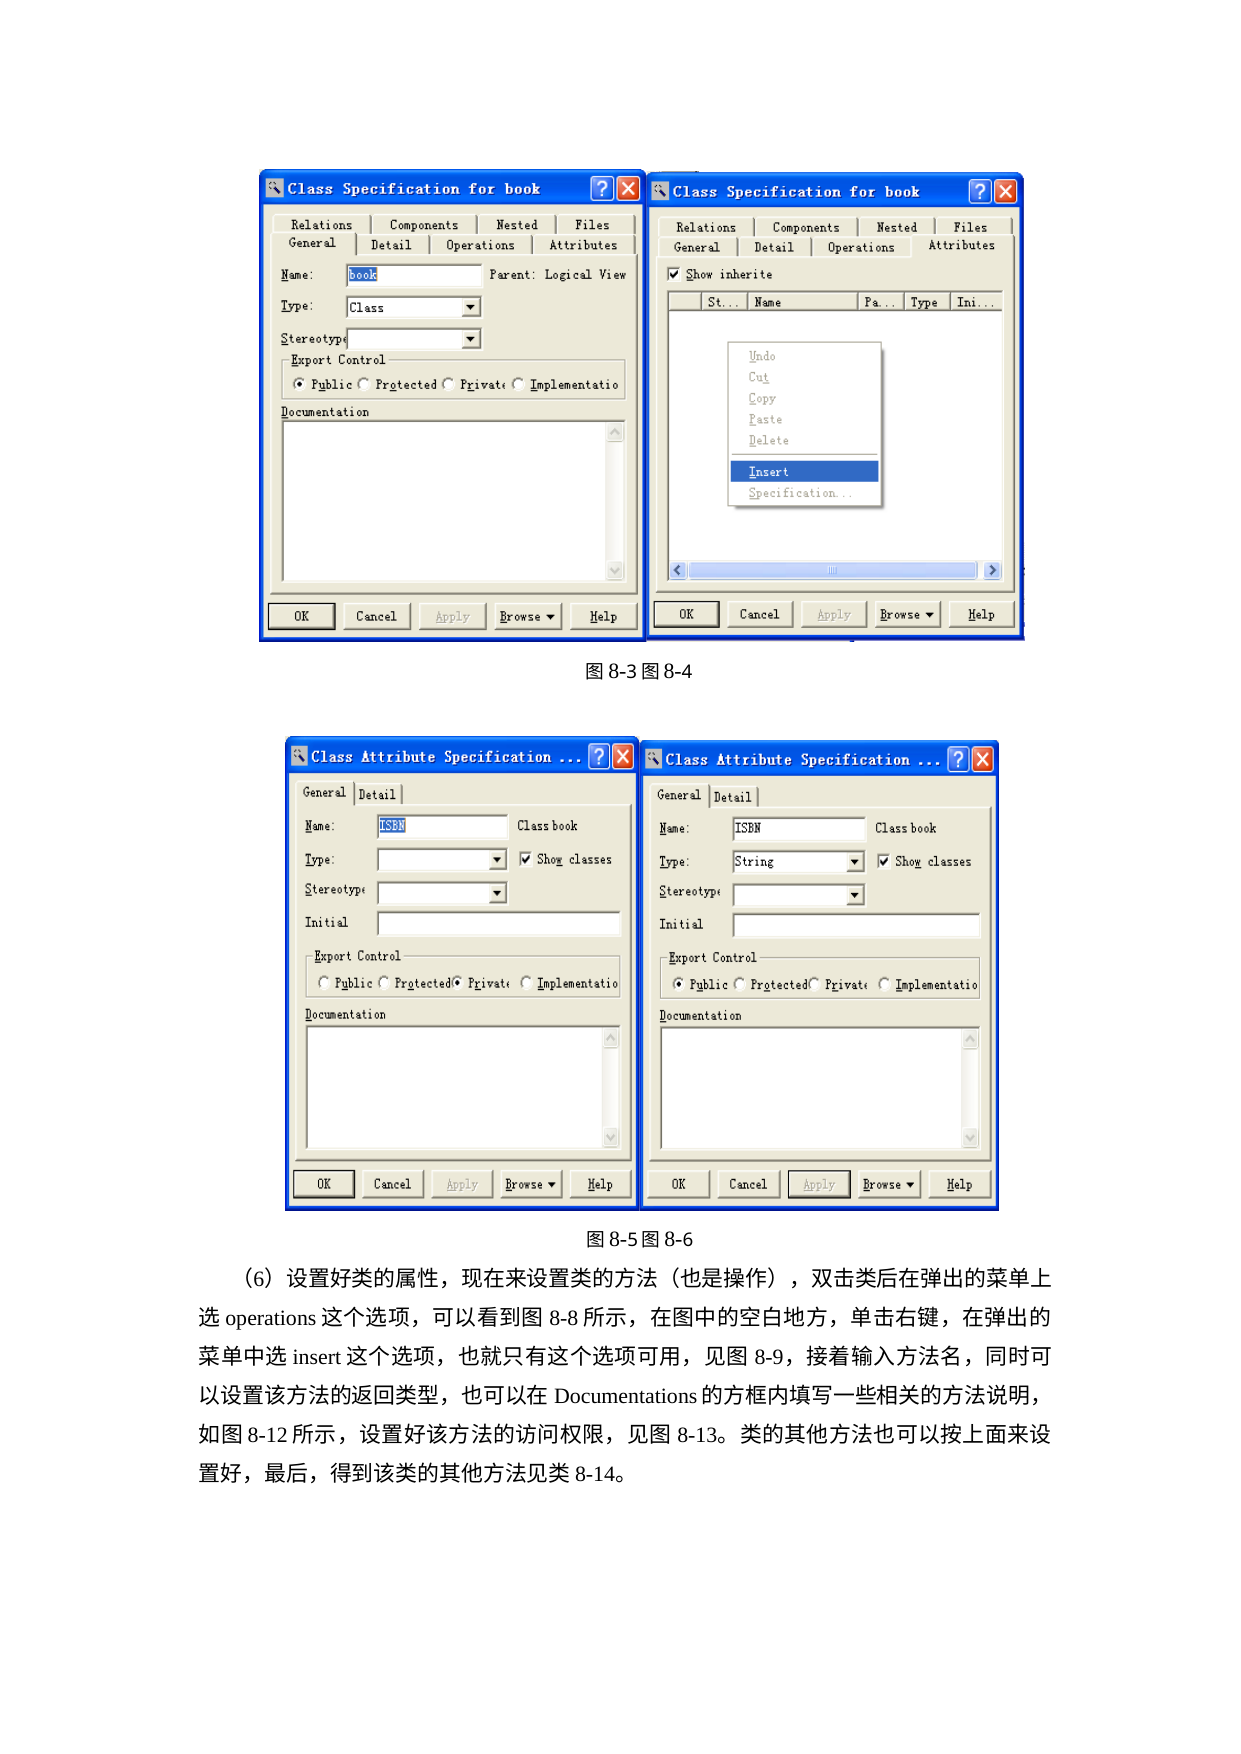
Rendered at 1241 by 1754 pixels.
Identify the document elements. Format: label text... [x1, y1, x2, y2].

picture [259, 169, 1025, 642]
text 图8-5图8-6 [198, 1222, 1053, 1255]
picture [285, 736, 999, 1211]
text 图8-3图8-4 [187, 654, 1053, 687]
text （6）设置好类的属性，现在来设置类的方法（也是操作），双击类后在弹出的菜单上选operations这个选项，可以看到图8-8所示，在图中的空白地方，单击右键，在弹出的菜单中选insert这个选项，也就只有这个选项可用，见图8-9，接着输入方法名，同时可以设置该方法的返回类型，也可以在Documentations的方框内填写一些相关的方法说明，如图8-12所示，设置好该方法的访问权限，见图8-13。类的其他方法也可以按上面来设置好，最后，得到该类的其他方法见类8-14。 [198, 1260, 1053, 1488]
